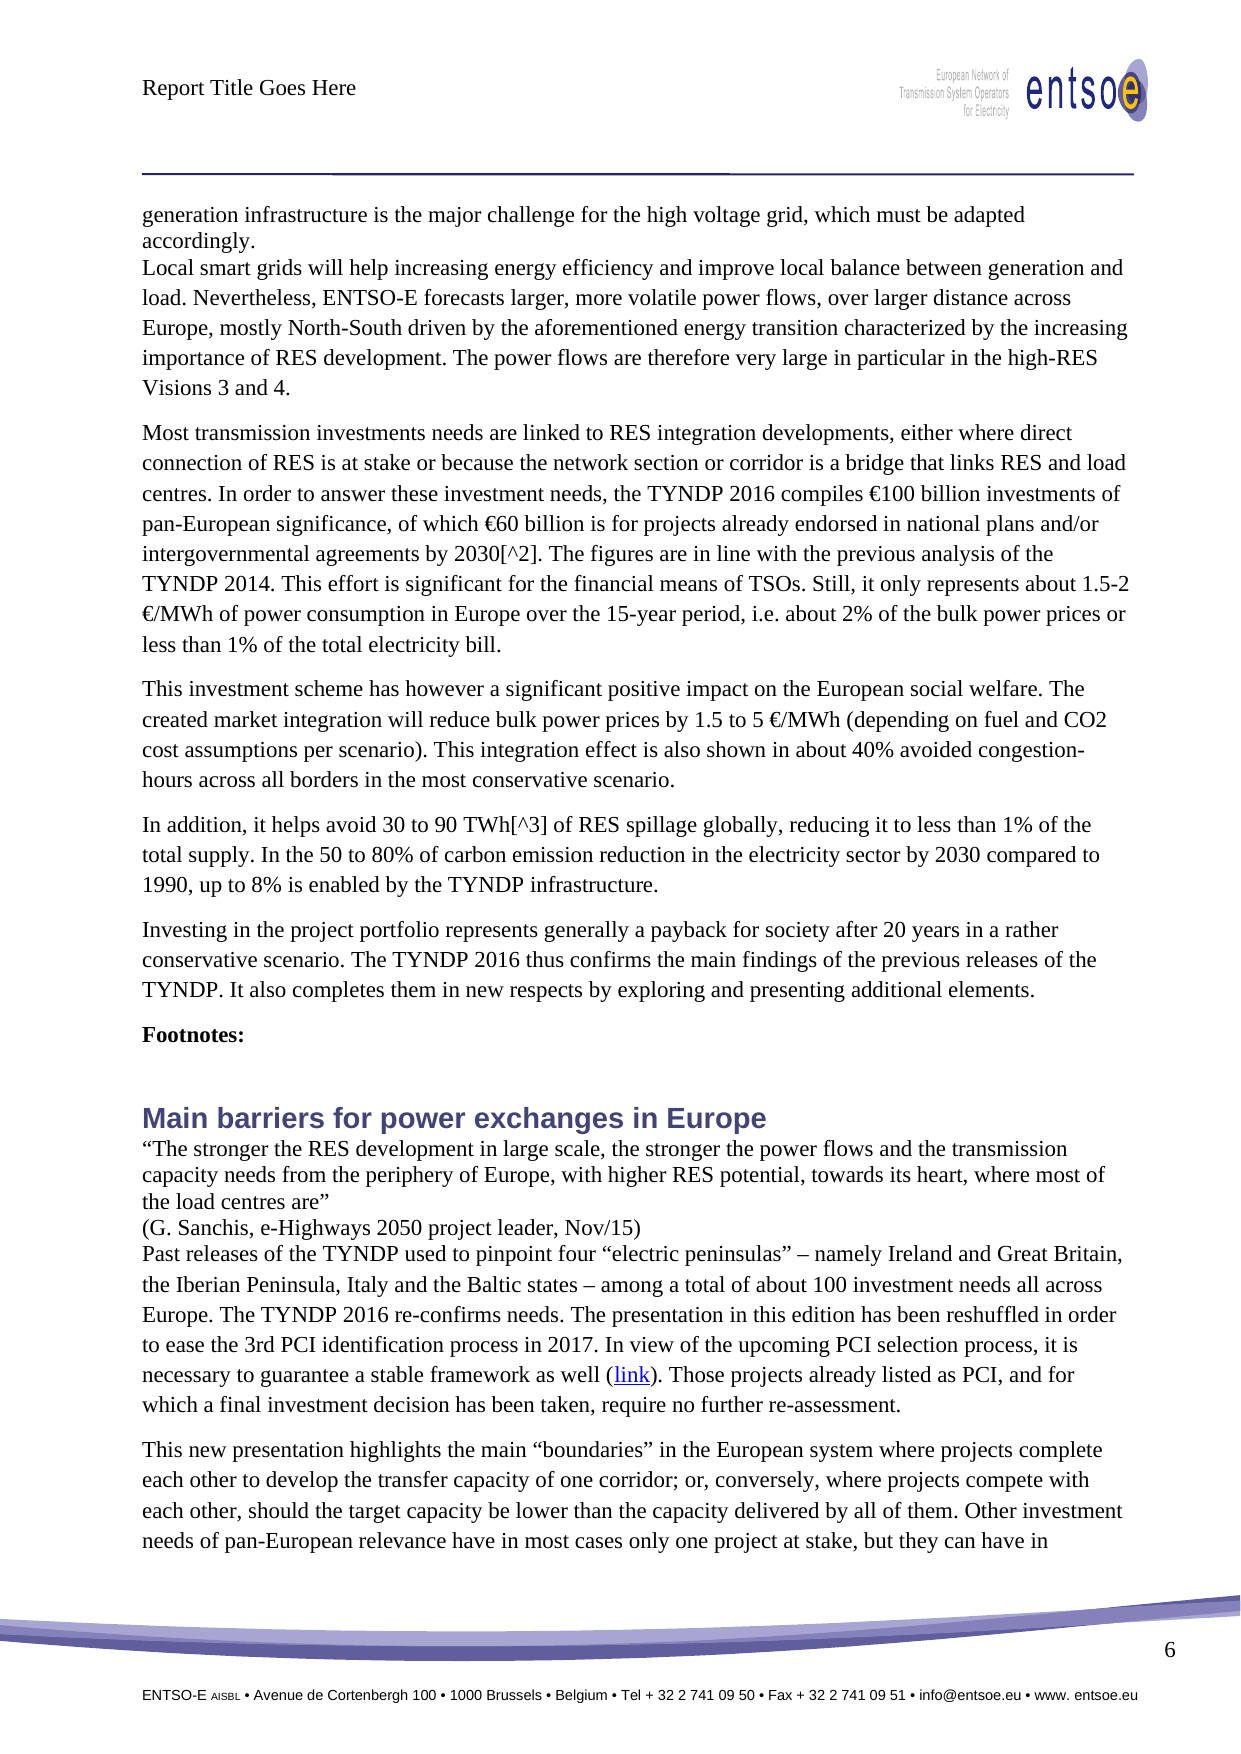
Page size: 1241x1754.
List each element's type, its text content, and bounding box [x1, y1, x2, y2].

text This investment scheme has however a significant positive impact on the European social welfare. The created market integration will reduce bulk power prices by 1.5 to 5 €/MWh (depending on fuel and CO2 cost assumptions per scenario). This integration effect is also shown in about 40% avoided congestion-hours across all borders in the most conservative scenario. [142, 675, 1134, 792]
subtitle Main barriers for power exchanges in Europe [142, 1101, 1134, 1135]
text Footnotes: [142, 1021, 1134, 1048]
text In addition, it helps avoid 30 to 90 TWh[^3] of RES spillage globally, reducing it to less than 1% of the total supply. In the 50 to 80% of carbon emission reduction in the electricity sector by 2030 compared to 1990, up to 8% is enabled by the TYNDP infrastructure. [142, 811, 1134, 898]
text Past releases of the TYNDP used to pinpoint four “electric peninsulas” – namely Ireland and Great Britain, the Iberian Peninsula, Italy and the Baltic states – among a total of about 100 investment needs all across Europe. The TYNDP 2016 re-confirms needs. The presentation in this edition has been reshuffled in order to ease the 3rd PCI identification process in 2017. In view of the upcoming PCI selection process, it is necessary to guarantee a stable framework as well (link). Those projects already listed as PCI, and for which a final investment decision has been taken, require no further re-assessment. [142, 1240, 1134, 1418]
text Local smart grids will help increasing energy efficiency and improve local balance between generation and load. Nevertheless, ENTSO-E forecasts larger, more volatile power flows, over larger distance across Europe, mostly North-South driven by the aforementioned energy transition characterized by the increasing importance of RES development. The power flows are therefore very large in particular in the high-RES Visions 3 and 4. [142, 253, 1134, 401]
text Investing in the project portfolio represents generally a payback for society after 20 years in a rather conservative scenario. The TYNDP 2016 thus confirms the main findings of the previous releases of the TYNDP. It also completes them in new respects by exploring and presenting additional elements. [142, 916, 1134, 1003]
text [142, 1436, 1134, 1553]
text Most transmission investments needs are linked to RES integration developments, either where direct connection of RES is at stake or because the network section or corridor is a bridge that links RES and load centres. In order to answer these investment needs, the TYNDP 2016 compiles €100 billion investments of pan-European significance, of which €60 billion is for projects already endorsed in national plans and/or intergovernmental agreements by 2030[^2]. The figures are in line with the previous analysis of the TYNDP 2014. This effort is significant for the financial means of TSOs. Still, it only represents about 1.5-2 €/MWh of power consumption in Europe over the 15-year period, i.e. about 2% of the bulk power prices or less than 1% of the total electricity bill. [142, 419, 1134, 657]
